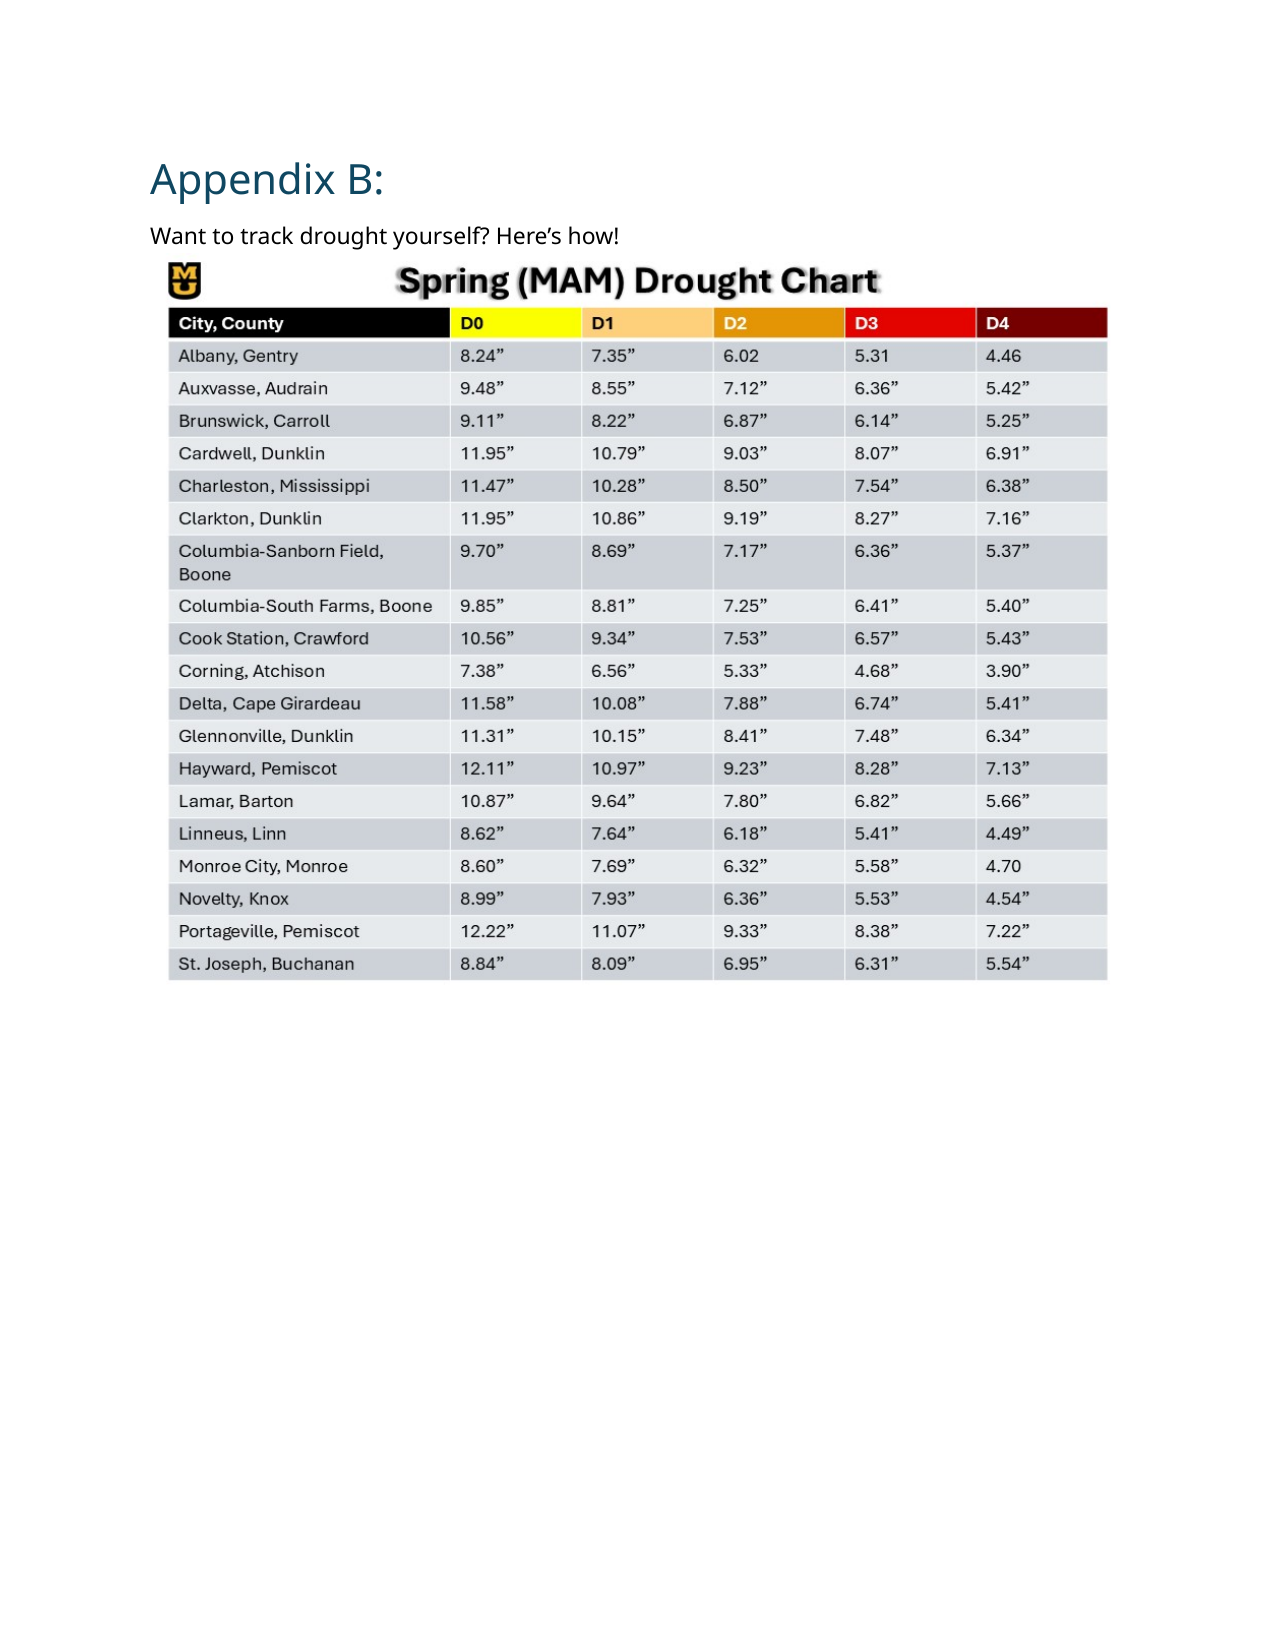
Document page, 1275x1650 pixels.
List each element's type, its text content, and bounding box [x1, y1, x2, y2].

subtitle Appendix B: [150, 150, 1125, 207]
text Want to track drought yourself? Here’s how! [150, 219, 1125, 253]
picture [150, 253, 1126, 985]
